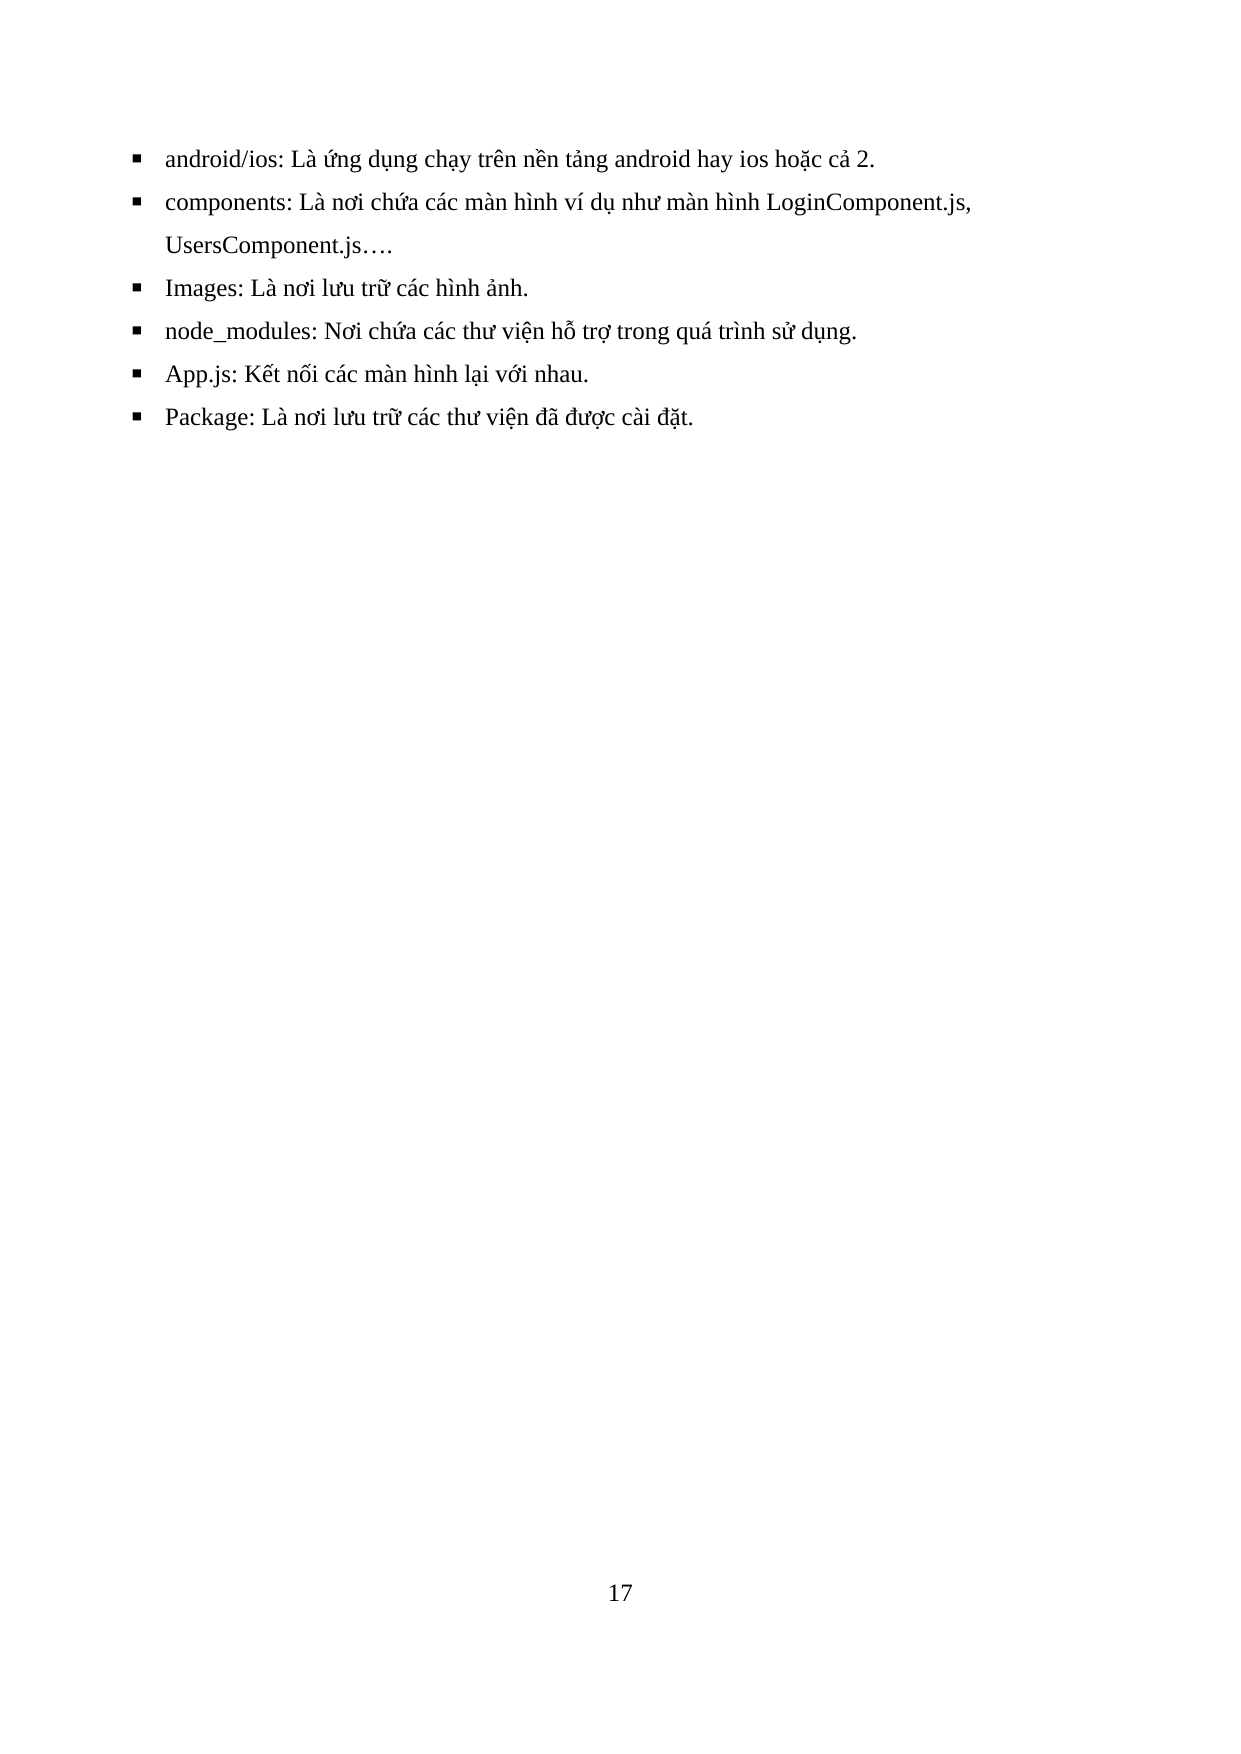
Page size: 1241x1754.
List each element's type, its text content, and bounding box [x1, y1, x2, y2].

list Package: Là nơi lưu trữ các thư viện đã được cài đặt. [127, 402, 1122, 431]
list node_modules: Nơi chứa các thư viện hỗ trợ trong quá trình sử dụng. [127, 316, 1122, 345]
list App.js: Kết nối các màn hình lại với nhau. [127, 359, 1122, 388]
list android/ios: Là ứng dụng chạy trên nền tảng android hay ios hoặc cả 2. [127, 144, 1122, 172]
list Images: Là nơi lưu trữ các hình ảnh. [127, 273, 1122, 302]
list components: Là nơi chứa các màn hình ví dụ như màn hình LoginComponent.js, UsersComponent.js…. [127, 187, 1122, 259]
